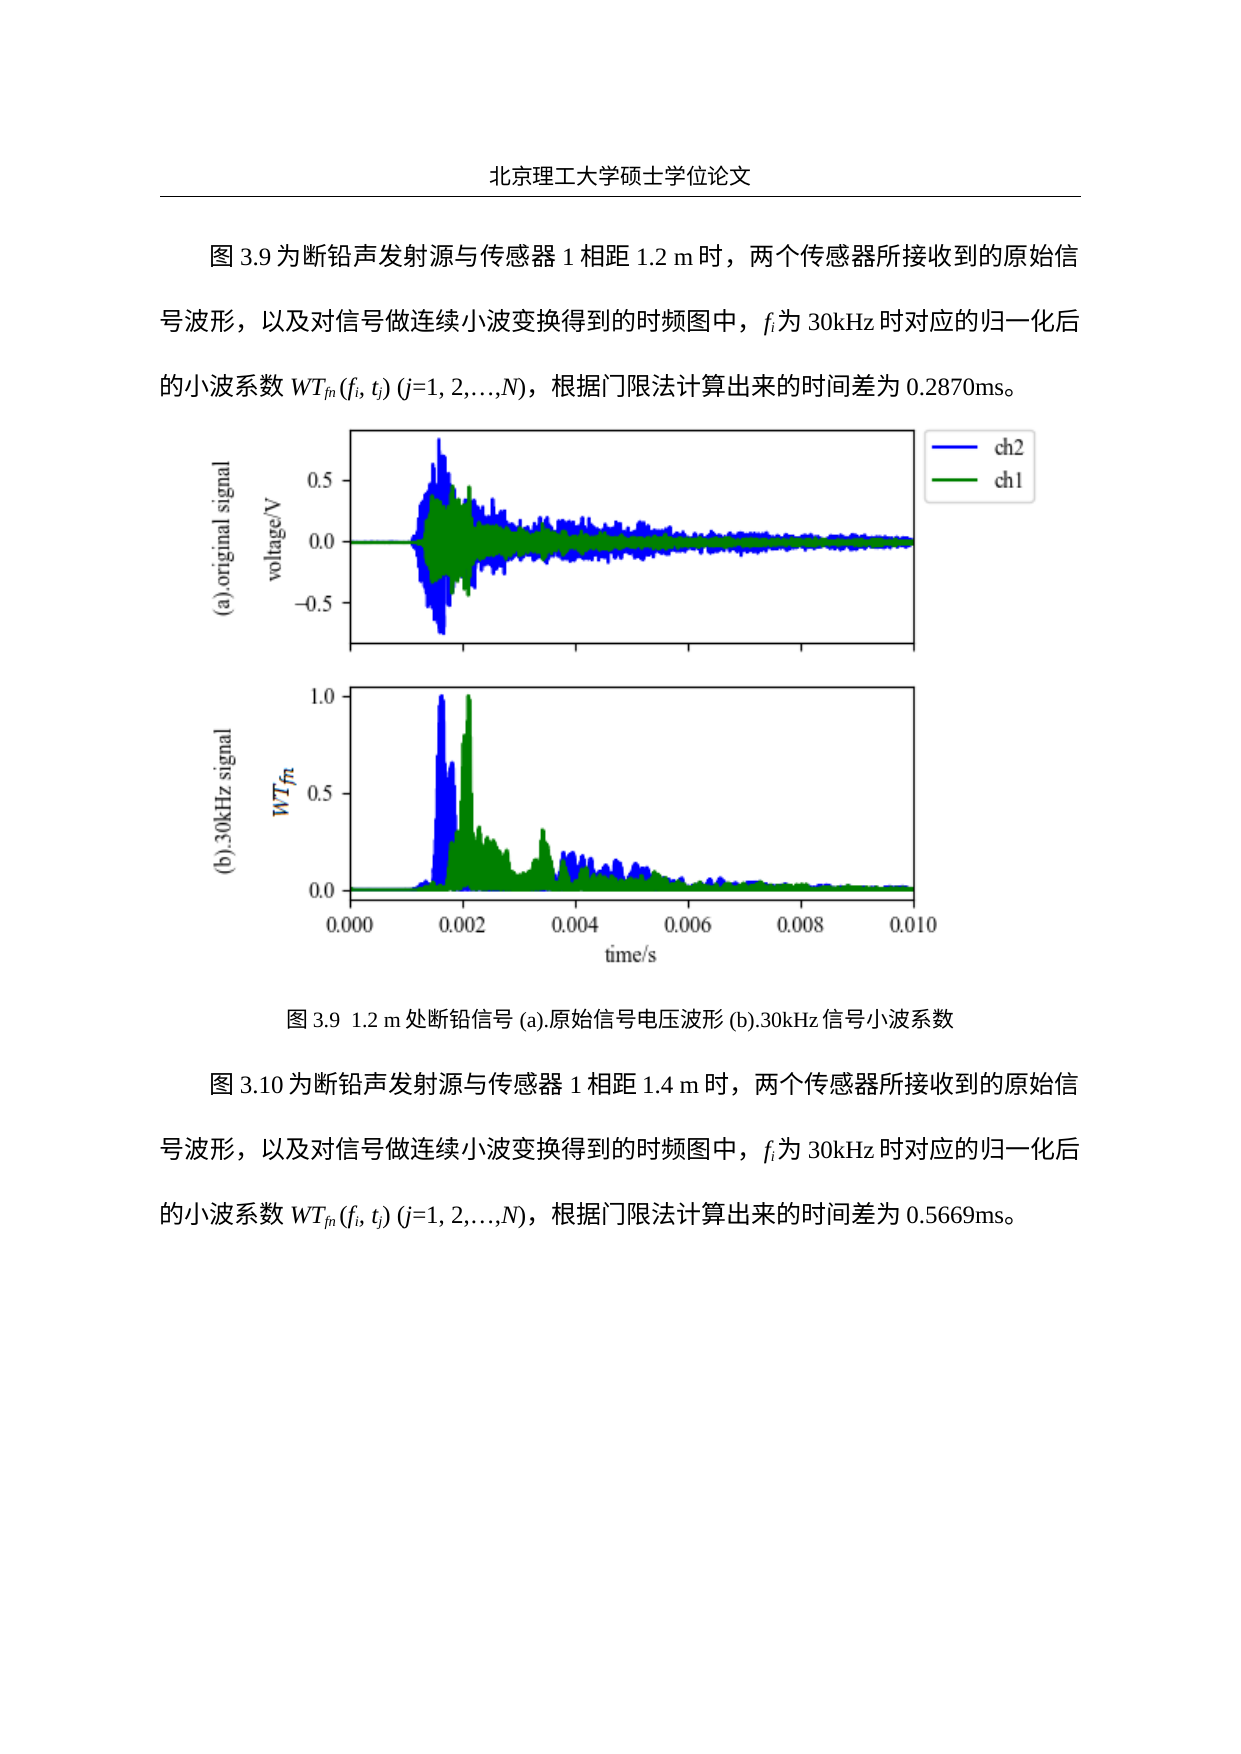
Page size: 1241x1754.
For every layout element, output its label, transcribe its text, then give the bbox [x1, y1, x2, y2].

text 图3.9 1.2 m处断铅信号 (a).原始信号电压波形 (b).30kHz信号小波系数 [159, 1002, 1081, 1034]
list 图3.9为断铅声发射源与传感器1相距1.2 m时，两个传感器所接收到的原始信号波形，以及对信号做连续小波变换得到的时频图中，fi为30kHz时对应的归一化后的小波系数WTfn (fi, tj) (j=1, 2,…,N)，根据门限法计算出来的时间差为0.2870ms。 [159, 222, 1081, 417]
list 图3.10为断铅声发射源与传感器1相距1.4 m时，两个传感器所接收到的原始信号波形，以及对信号做连续小波变换得到的时频图中，fi为30kHz时对应的归一化后的小波系数WTfn (fi, tj) (j=1, 2,…,N)，根据门限法计算出来的时间差为0.5669ms。 [159, 1051, 1081, 1246]
picture [196, 416, 1045, 978]
